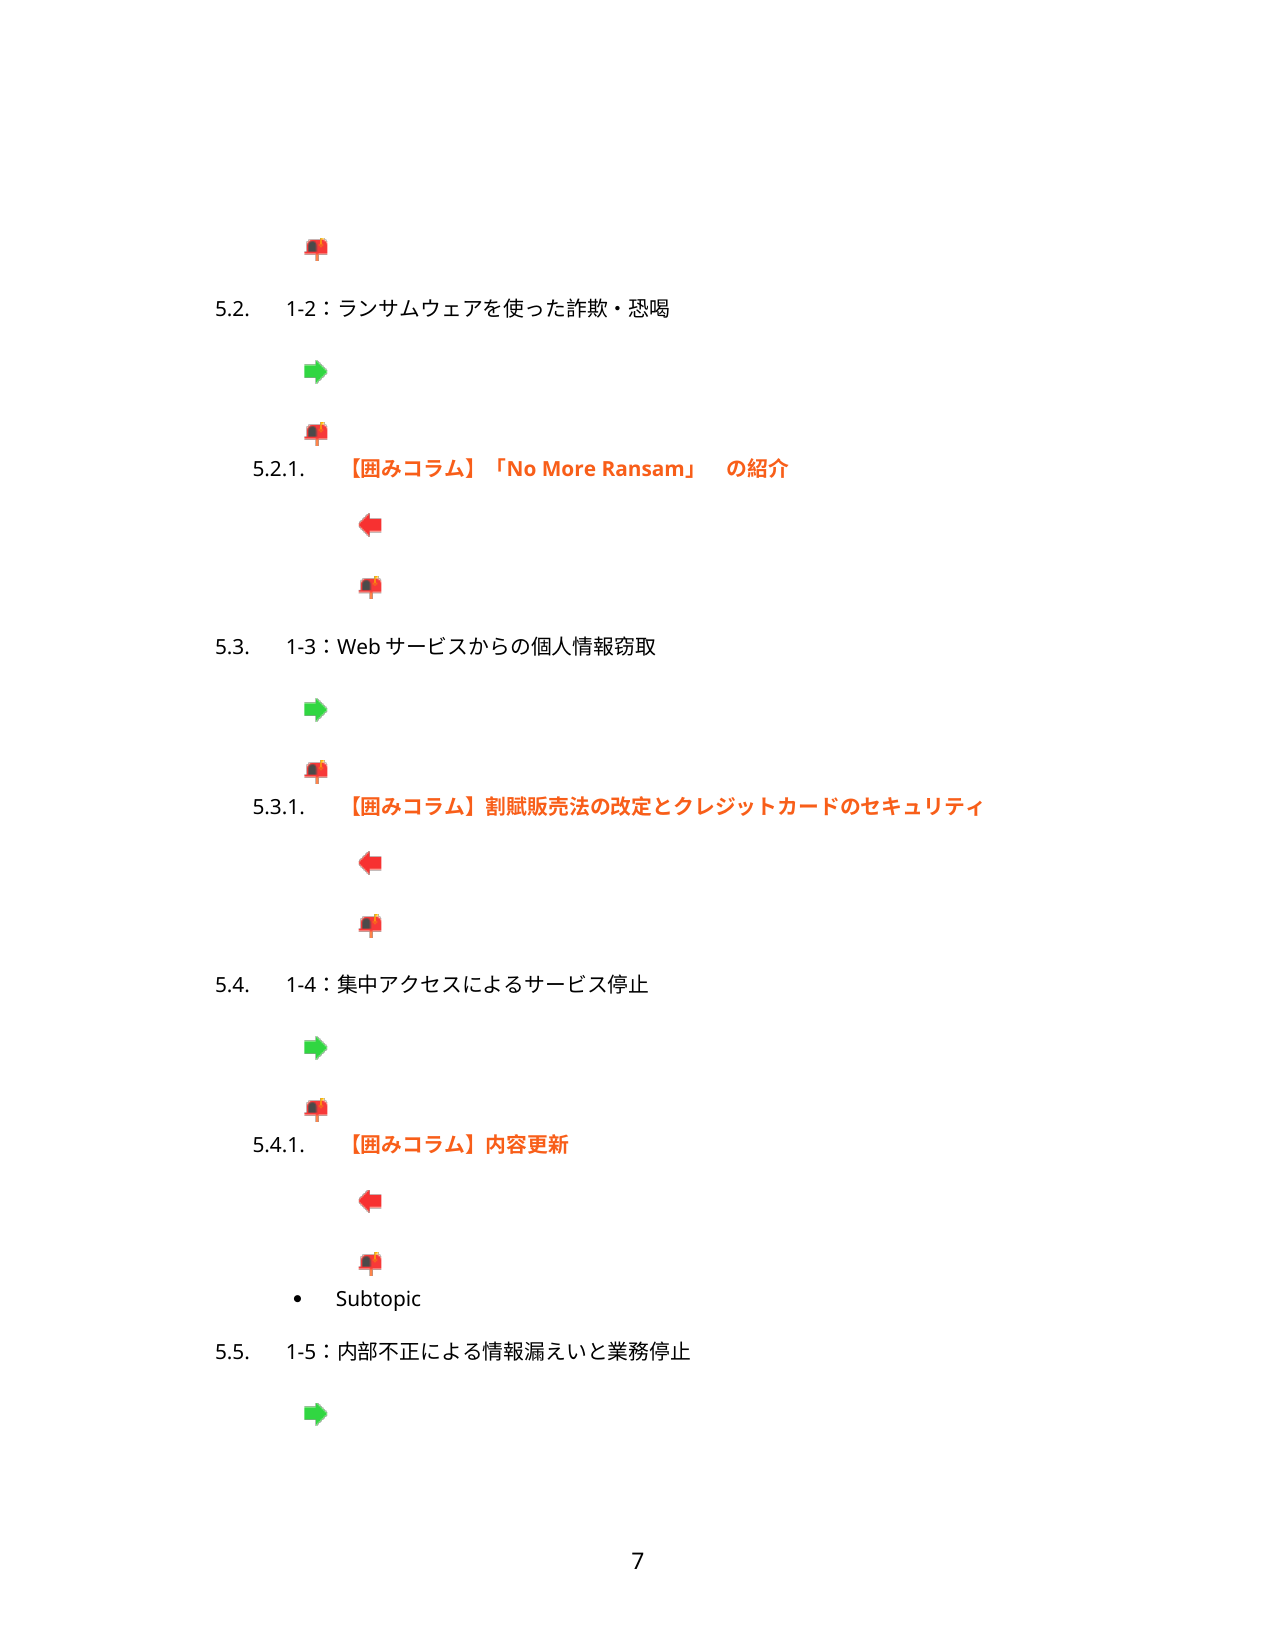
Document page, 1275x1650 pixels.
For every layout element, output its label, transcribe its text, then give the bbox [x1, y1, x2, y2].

list 【囲みコラム】「No More Ransam」 の紹介 [252, 454, 1098, 482]
picture [304, 698, 328, 722]
list 1-4：集中アクセスによるサービス停止 [215, 971, 1098, 999]
picture [358, 914, 382, 938]
list 1-3：Webサービスからの個人情報窃取 [215, 632, 1098, 661]
picture [358, 576, 382, 599]
list Subtopic [294, 1284, 1098, 1312]
picture [304, 1036, 328, 1060]
picture [358, 513, 382, 537]
picture [304, 760, 328, 784]
picture [304, 1403, 328, 1426]
list 1-5：内部不正による情報漏えいと業務停止 [215, 1337, 1098, 1366]
picture [304, 1098, 328, 1122]
picture [304, 238, 328, 261]
picture [358, 1190, 382, 1213]
list 【囲みコラム】内容更新 [252, 1130, 1098, 1159]
list 1-2：ランサムウェアを使った詐欺・恐喝 [215, 294, 1098, 323]
picture [304, 422, 328, 446]
picture [304, 360, 328, 384]
list 【囲みコラム】割賦販売法の改定とクレジットカードのセキュリティ [252, 792, 1098, 821]
picture [358, 1252, 382, 1276]
picture [358, 851, 382, 875]
